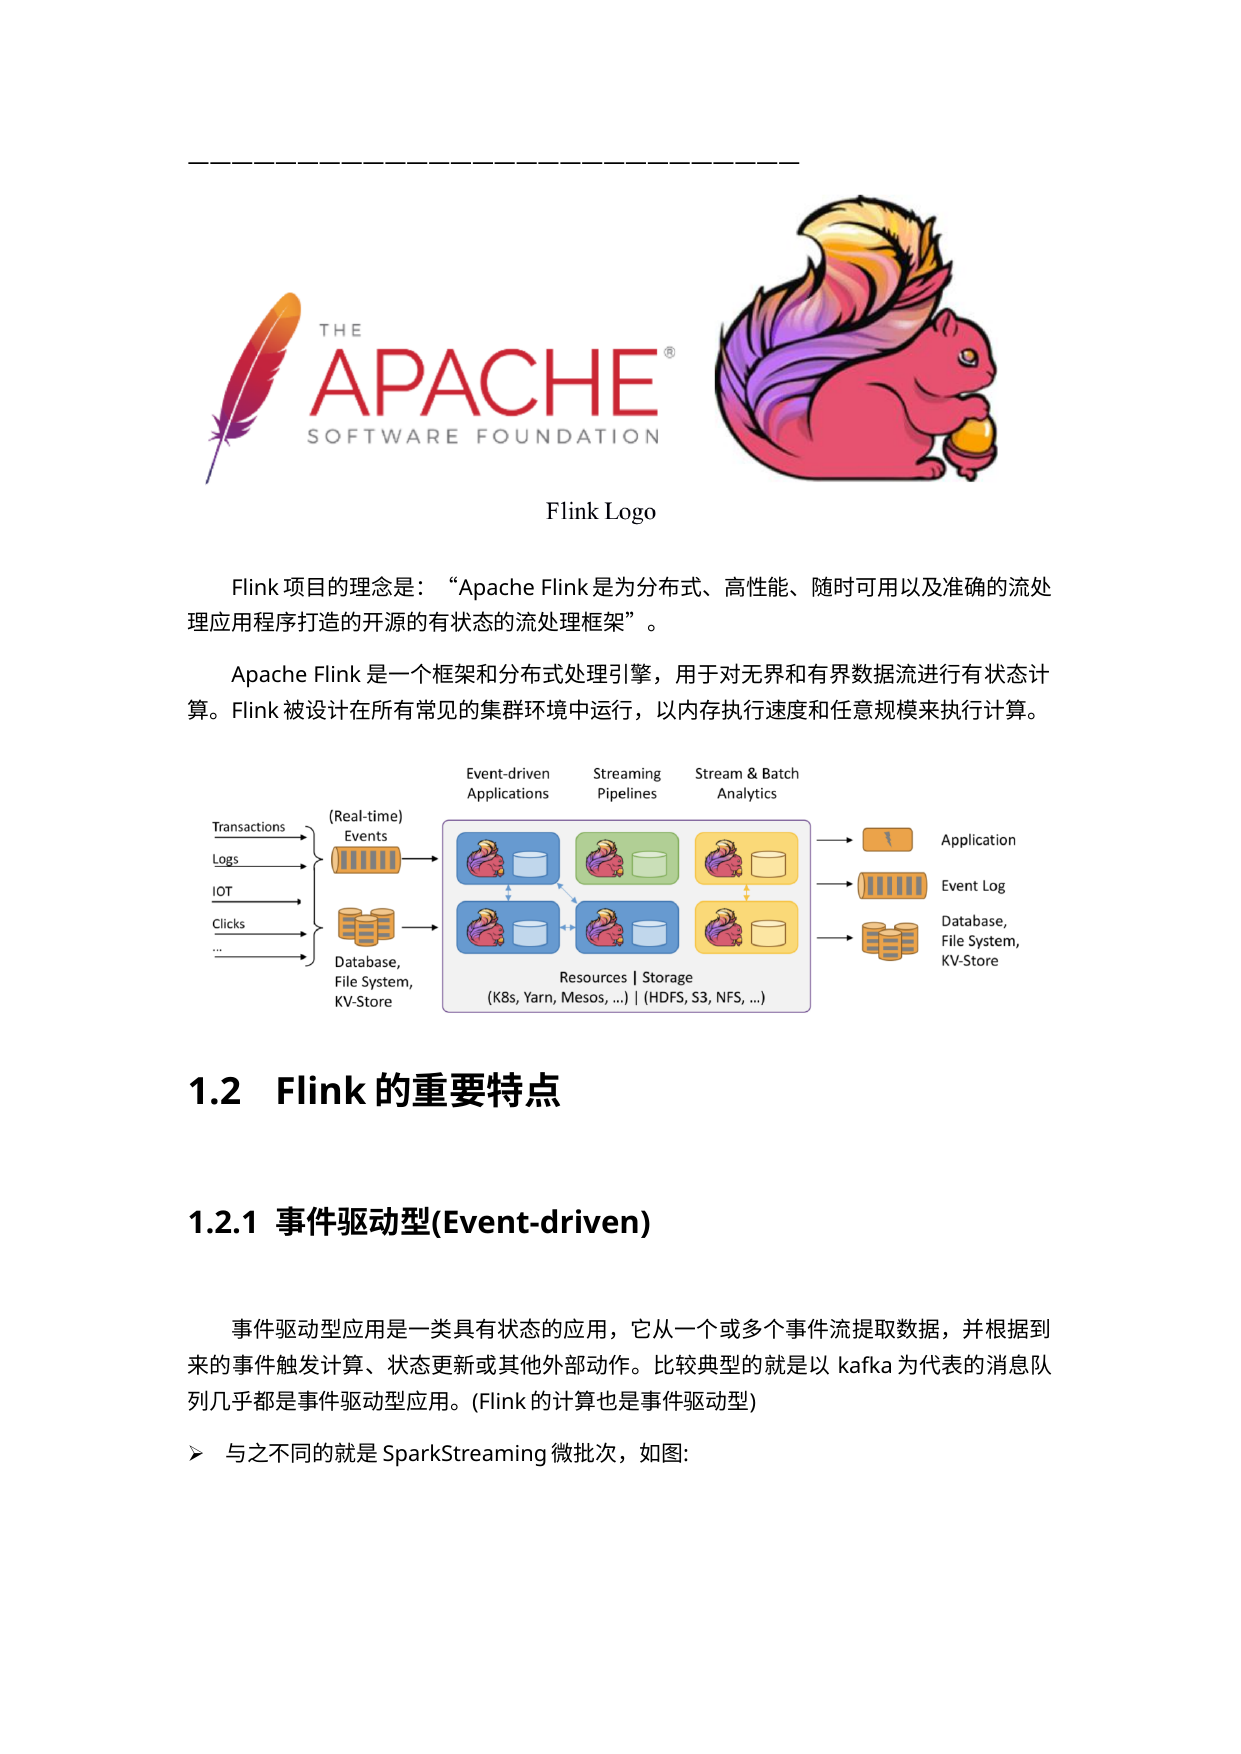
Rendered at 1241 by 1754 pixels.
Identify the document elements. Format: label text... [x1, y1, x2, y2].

picture [187, 744, 1053, 1030]
picture [187, 192, 1053, 529]
text 事件驱动型应用是一类具有状态的应用，它从一个或多个事件流提取数据，并根据到来的事件触发计算、状态更新或其他外部动作。比较典型的就是以kafka为代表的消息队列几乎都是事件驱动型应用。(Flink的计算也是事件驱动型) [187, 1312, 1053, 1416]
subtitle 事件驱动型(Event-driven) [187, 1187, 1053, 1252]
list 与之不同的就是SparkStreaming微批次，如图: [187, 1435, 1053, 1468]
text Flink项目的理念是：“Apache Flink是为分布式、高性能、随时可用以及准确的流处理应用程序打造的开源的有状态的流处理框架”。 [187, 569, 1053, 637]
text Apache Flink是一个框架和分布式处理引擎，用于对无界和有界数据流进行有状态计算。Flink被设计在所有常见的集群环境中运行，以内存执行速度和任意规模来执行计算。 [187, 657, 1053, 725]
subtitle Flink的重要特点 [187, 1056, 1053, 1121]
